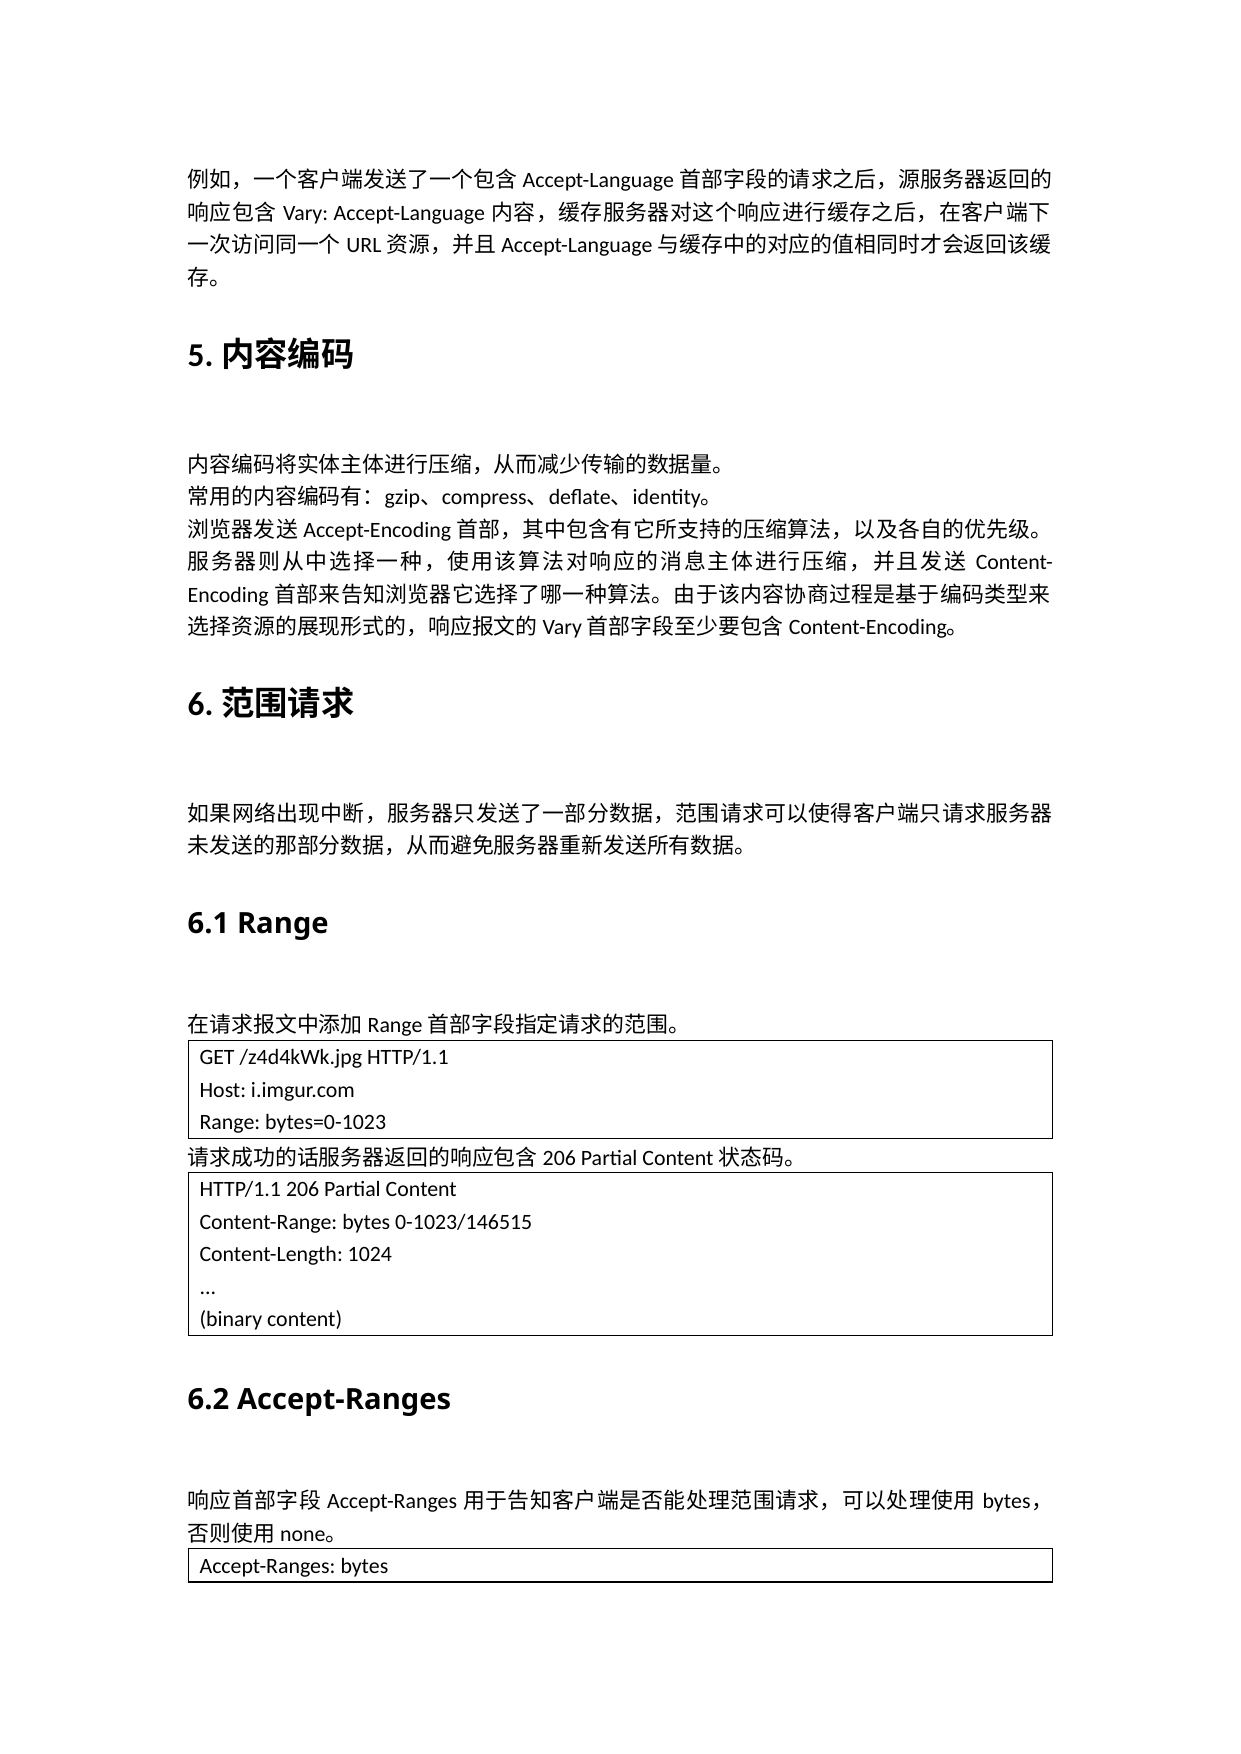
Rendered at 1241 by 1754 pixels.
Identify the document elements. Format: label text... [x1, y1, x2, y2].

text 浏览器发送 Accept-Encoding 首部，其中包含有它所支持的压缩算法，以及各自的优先级。服务器则从中选择一种，使用该算法对响应的消息主体进行压缩，并且发送 Content-Encoding 首部来告知浏览器它选择了哪一种算法。由于该内容协商过程是基于编码类型来选择资源的展现形式的，响应报文的 Vary 首部字段至少要包含 Content-Encoding。 [187, 511, 1053, 641]
text 例如，一个客户端发送了一个包含 Accept-Language 首部字段的请求之后，源服务器返回的响应包含 Vary: Accept-Language 内容，缓存服务器对这个响应进行缓存之后，在客户端下一次访问同一个 URL 资源，并且 Accept-Language 与缓存中的对应的值相同时才会返回该缓存。 [187, 162, 1053, 292]
subtitle 内容编码 [187, 319, 1053, 384]
subtitle 范围请求 [187, 668, 1053, 733]
table_header HTTP/1.1 206 Partial Content Content-Range: bytes 0-1023/146515 Content-Length: 1024 ... (binary content) [189, 1173, 1052, 1335]
text 如果网络出现中断，服务器只发送了一部分数据，范围请求可以使得客户端只请求服务器未发送的那部分数据，从而避免服务器重新发送所有数据。 [187, 796, 1053, 861]
text 在请求报文中添加 Range 首部字段指定请求的范围。 [187, 1007, 1053, 1039]
text 请求成功的话服务器返回的响应包含 206 Partial Content 状态码。 [187, 1139, 1053, 1172]
table_header GET /z4d4kWk.jpg HTTP/1.1 Host: i.imgur.com Range: bytes=0-1023 [189, 1041, 1052, 1138]
table_header Accept-Ranges: bytes [189, 1549, 1052, 1581]
text 常用的内容编码有：gzip、compress、deflate、identity。 [187, 479, 1053, 511]
subtitle Accept-Ranges [187, 1365, 1053, 1430]
text 内容编码将实体主体进行压缩，从而减少传输的数据量。 [187, 446, 1053, 479]
subtitle Range [187, 890, 1053, 955]
text 响应首部字段 Accept-Ranges 用于告知客户端是否能处理范围请求，可以处理使用 bytes，否则使用 none。 [187, 1483, 1053, 1548]
